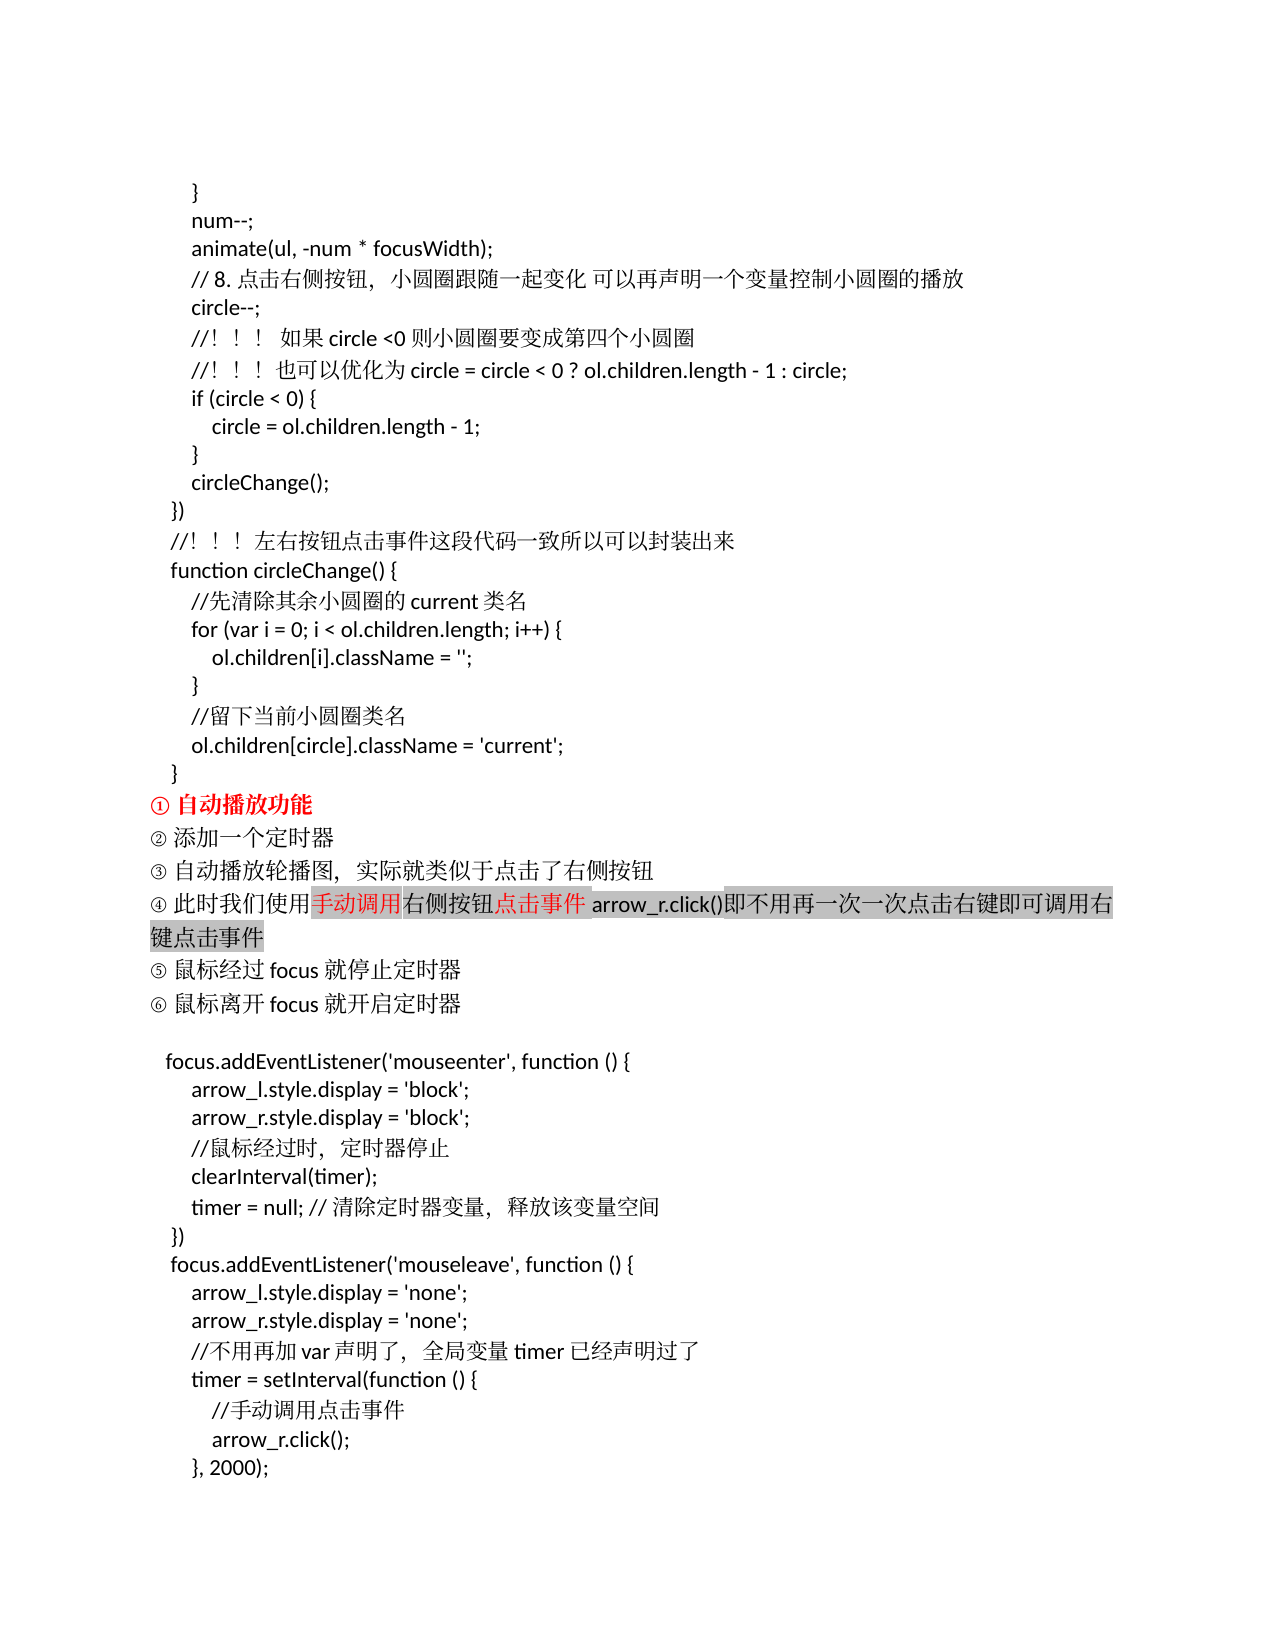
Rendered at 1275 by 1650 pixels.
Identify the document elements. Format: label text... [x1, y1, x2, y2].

text }) [150, 497, 1125, 524]
text ① 自动播放功能 [150, 787, 1125, 820]
text //！！！ 如果circle <0 则小圆圈要变成第四个小圆圈 [150, 322, 1125, 353]
text clearInterval(timer); [150, 1162, 1125, 1190]
text if (circle < 0) { [150, 384, 1125, 412]
text } [150, 672, 1125, 699]
text ol.children[i].className = ''; [150, 643, 1125, 672]
text arrow_l.style.display = 'none'; [150, 1278, 1125, 1306]
text focus.addEventListener('mouseenter', function () { [150, 1047, 1125, 1075]
text // 8. 点击右侧按钮，小圆圈跟随一起变化 可以再声明一个变量控制小圆圈的播放 [150, 262, 1125, 293]
text //！！！左右按钮点击事件这段代码一致所以可以封装出来 [150, 524, 1125, 556]
text function circleChange() { [150, 556, 1125, 584]
text num--; [150, 206, 1125, 234]
text circle = ol.children.length - 1; [150, 412, 1125, 441]
text focus.addEventListener('mouseleave', function () { [150, 1250, 1125, 1278]
text circleChange(); [150, 468, 1125, 497]
text animate(ul, -num * focusWidth); [150, 234, 1125, 262]
text ② 添加一个定时器 [150, 820, 1125, 853]
text timer = setInterval(function () { [150, 1365, 1125, 1393]
text arrow_r.click(); [150, 1425, 1125, 1453]
text ③ 自动播放轮播图，实际就类似于点击了右侧按钮 [150, 853, 1125, 886]
text } [150, 759, 1125, 787]
text //先清除其余小圆圈的current类名 [150, 584, 1125, 616]
text arrow_r.style.display = 'none'; [150, 1306, 1125, 1334]
text //！！！也可以优化为circle = circle < 0 ? ol.children.length - 1 : circle; [150, 353, 1125, 384]
text } [150, 441, 1125, 468]
text ol.children[circle].className = 'current'; [150, 731, 1125, 759]
text ⑤ 鼠标经过focus 就停止定时器 [150, 952, 1125, 986]
text } [150, 178, 1125, 206]
text //鼠标经过时，定时器停止 [150, 1131, 1125, 1162]
text for (var i = 0; i < ol.children.length; i++) { [150, 616, 1125, 643]
text timer = null; // 清除定时器变量，释放该变量空间 [150, 1190, 1125, 1222]
text ④ 此时我们使用手动调用右侧按钮点击事件 arrow_r.click()即不用再一次一次点击右键即可调用右键点击事件 [150, 886, 1125, 952]
text }) [150, 1222, 1125, 1250]
text //不用再加var声明了，全局变量timer已经声明过了 [150, 1334, 1125, 1365]
text //手动调用点击事件 [150, 1393, 1125, 1425]
text arrow_r.style.display = 'block'; [150, 1103, 1125, 1131]
text circle--; [150, 293, 1125, 322]
text //留下当前小圆圈类名 [150, 699, 1125, 731]
text arrow_l.style.display = 'block'; [150, 1075, 1125, 1103]
text ⑥ 鼠标离开focus 就开启定时器 [150, 986, 1125, 1019]
text }, 2000); [150, 1453, 1125, 1481]
